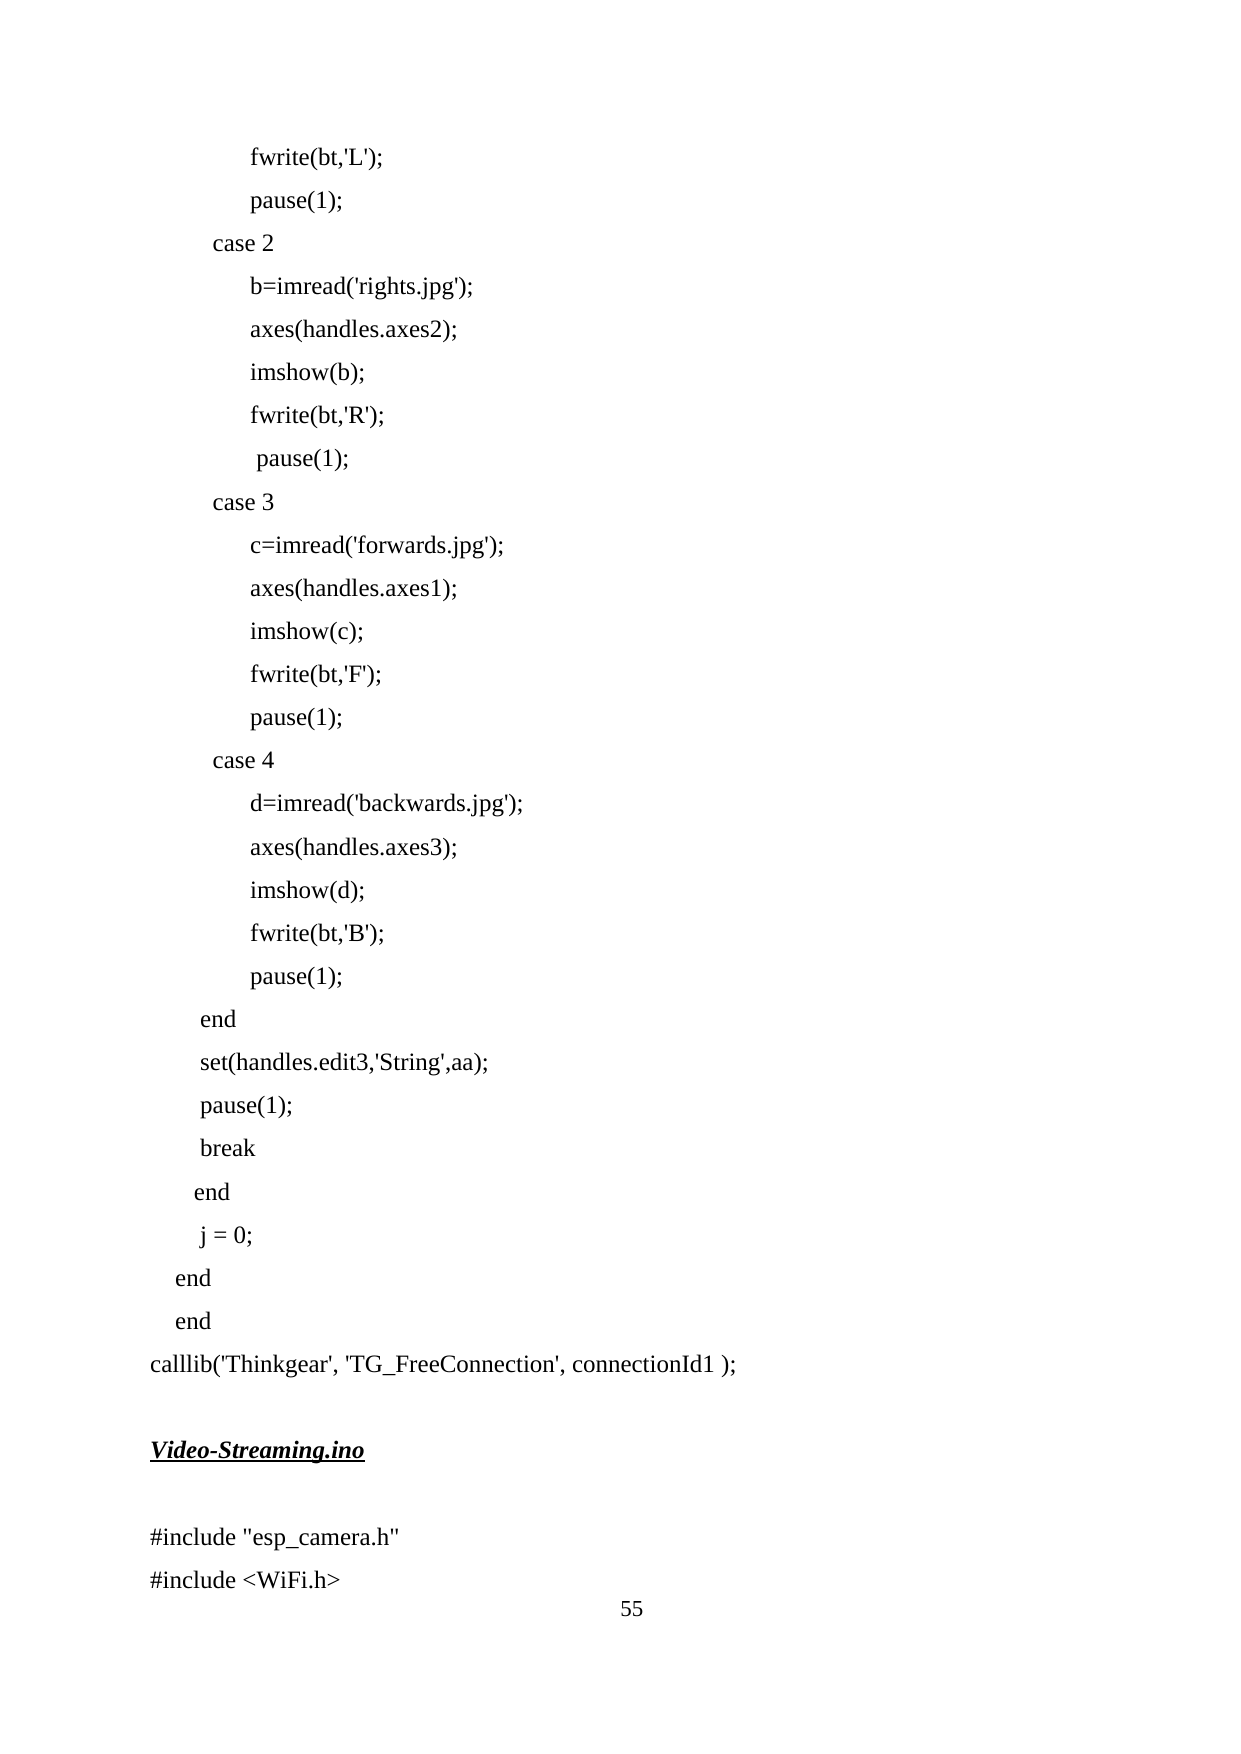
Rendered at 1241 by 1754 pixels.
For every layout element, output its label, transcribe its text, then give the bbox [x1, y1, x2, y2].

text fwrite(bt,'F'); [112, 659, 1091, 688]
text case 3 [112, 487, 1091, 515]
text end [112, 1004, 1091, 1033]
text end [112, 1306, 1091, 1335]
text c=imread('forwards.jpg'); [112, 530, 1091, 558]
text #include <WiFi.h> [112, 1565, 1091, 1593]
text pause(1); [112, 1090, 1091, 1119]
text b=imread('rights.jpg'); [112, 271, 1091, 300]
text fwrite(bt,'L'); [112, 142, 1091, 170]
text pause(1); [112, 961, 1091, 990]
text Video-Streaming.ino [112, 1435, 1091, 1464]
text imshow(c); [112, 616, 1091, 645]
text end [112, 1177, 1091, 1205]
text axes(handles.axes1); [112, 573, 1091, 602]
text imshow(b); [112, 357, 1091, 386]
text pause(1); [112, 185, 1091, 213]
text j = 0; [112, 1220, 1091, 1248]
text #include "esp_camera.h" [112, 1522, 1091, 1550]
text imshow(d); [112, 875, 1091, 903]
text d=imread('backwards.jpg'); [112, 788, 1091, 817]
text end [112, 1263, 1091, 1292]
text set(handles.edit3,'String',aa); [112, 1047, 1091, 1076]
text fwrite(bt,'R'); [112, 400, 1091, 429]
text axes(handles.axes3); [112, 832, 1091, 860]
text pause(1); [112, 443, 1091, 472]
text pause(1); [112, 702, 1091, 731]
text axes(handles.axes2); [112, 314, 1091, 343]
text calllib('Thinkgear', 'TG_FreeConnection', connectionId1 ); [112, 1349, 1091, 1378]
text case 2 [112, 228, 1091, 257]
text fwrite(bt,'B'); [112, 918, 1091, 947]
text case 4 [112, 745, 1091, 774]
text break [112, 1133, 1091, 1162]
